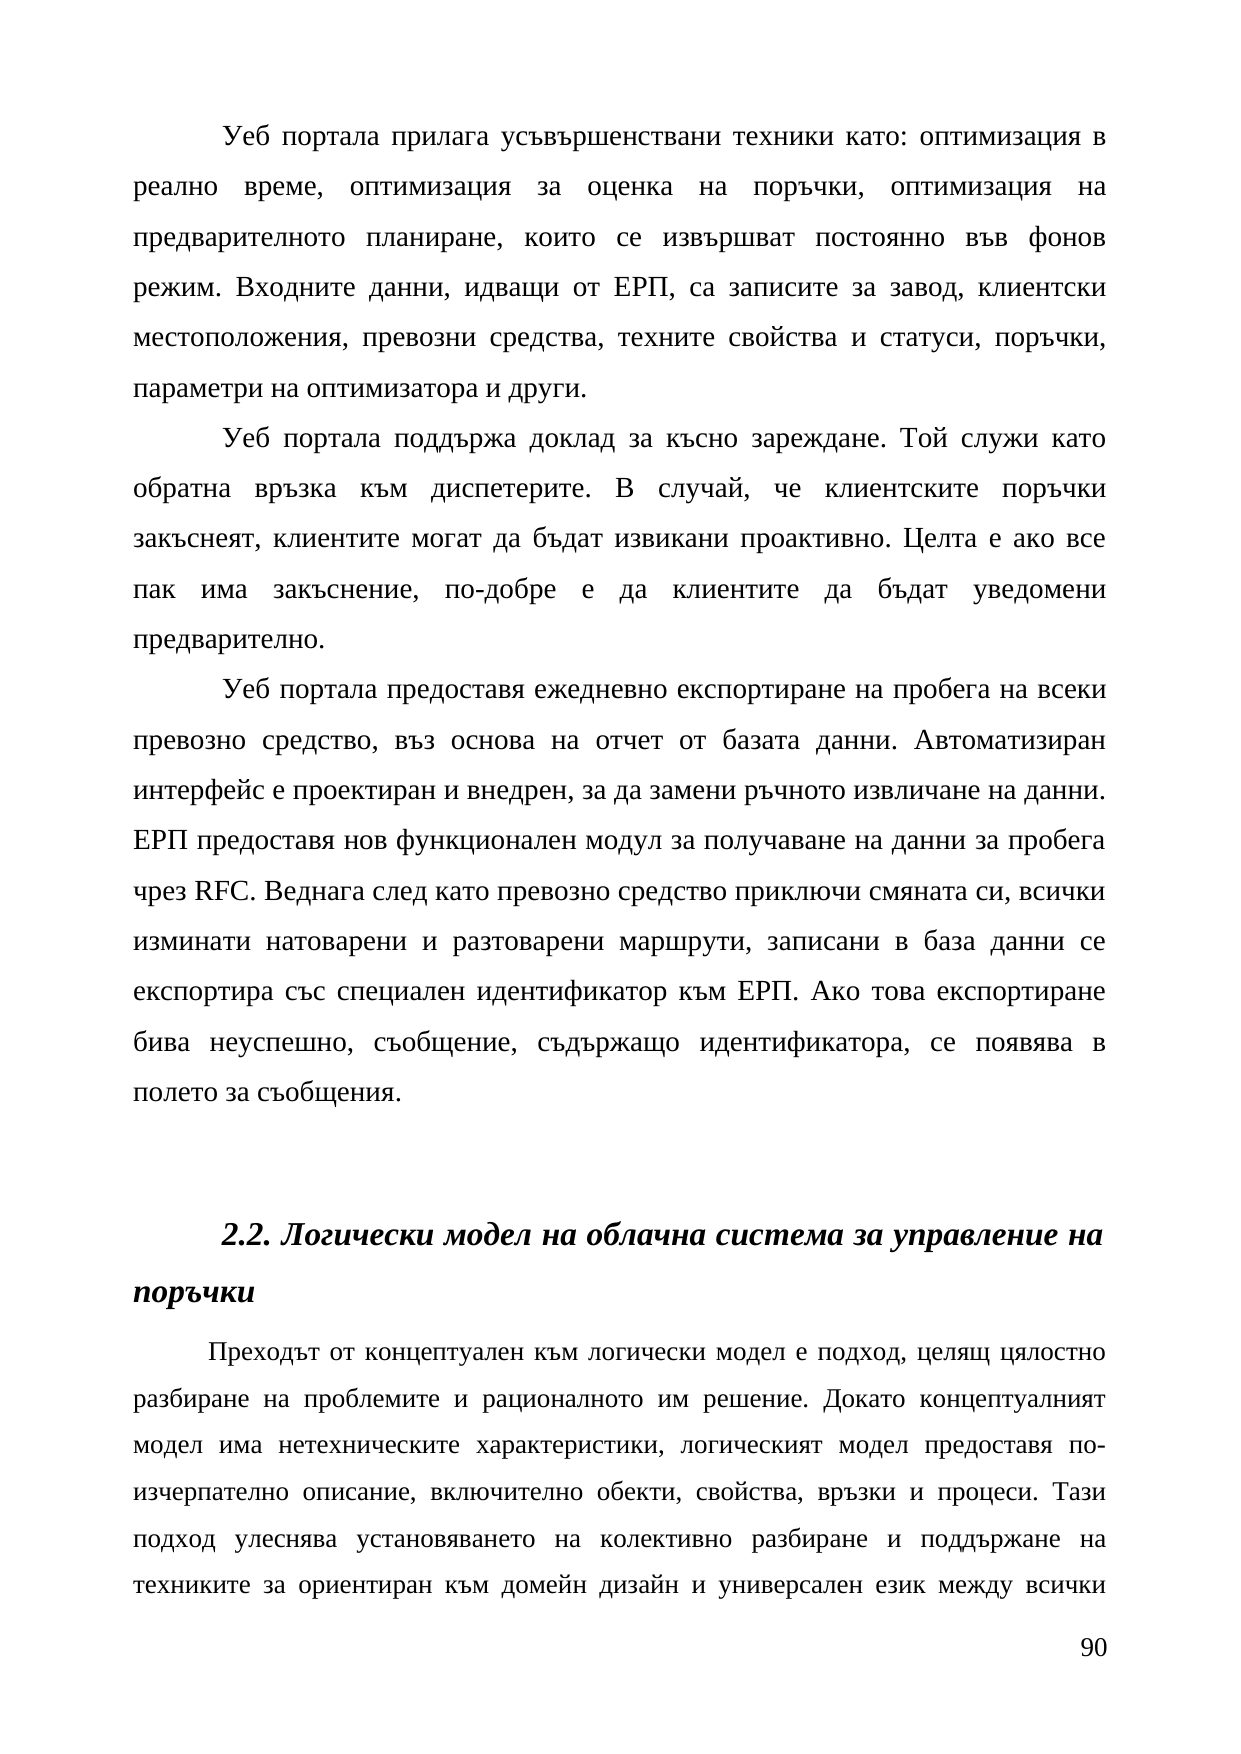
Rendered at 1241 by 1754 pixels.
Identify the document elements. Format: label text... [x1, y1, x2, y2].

text Уеб портала поддържа доклад за късно зареждане. Той служи като обратна връзка към диспетерите. В случай, че клиентските поръчки закъснеят, клиентите могат да бъдат извикани проактивно. Целта е ако все пак има закъснение, по-добре е да клиентите да бъдат уведомени предварително. [133, 420, 1107, 655]
subtitle 2.2. Логически модел на облачна система за управление на поръчки [133, 1214, 1107, 1310]
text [133, 1335, 1107, 1600]
text Уеб портала предоставя ежедневно експортиране на пробега на всеки превозно средство, въз основа на отчет от базата данни. Автоматизиран интерфейс е проектиран и внедрен, за да замени ръчното извличане на данни. ЕРП предоставя нов функционален модул за получаване на данни за пробега чрез RFC. Веднага след като превозно средство приключи смяната си, всички изминати натоварени и разтоварени маршрути, записани в база данни се експортира със специален идентификатор към ЕРП. Ако това експортиране бива неуспешно, съобщение, съдържащо идентификатора, се появява в полето за съобщения. [133, 672, 1107, 1108]
text Уеб портала прилага усъвършенствани техники като: оптимизация в реално време, оптимизация за оценка на поръчки, оптимизация на предварителното планиране, които се извършват постоянно във фонов режим. Входните данни, идващи от ЕРП, са записите за завод, клиентски местоположения, превозни средства, техните свойства и статуси, поръчки, параметри на оптимизатора и други. [133, 118, 1107, 403]
